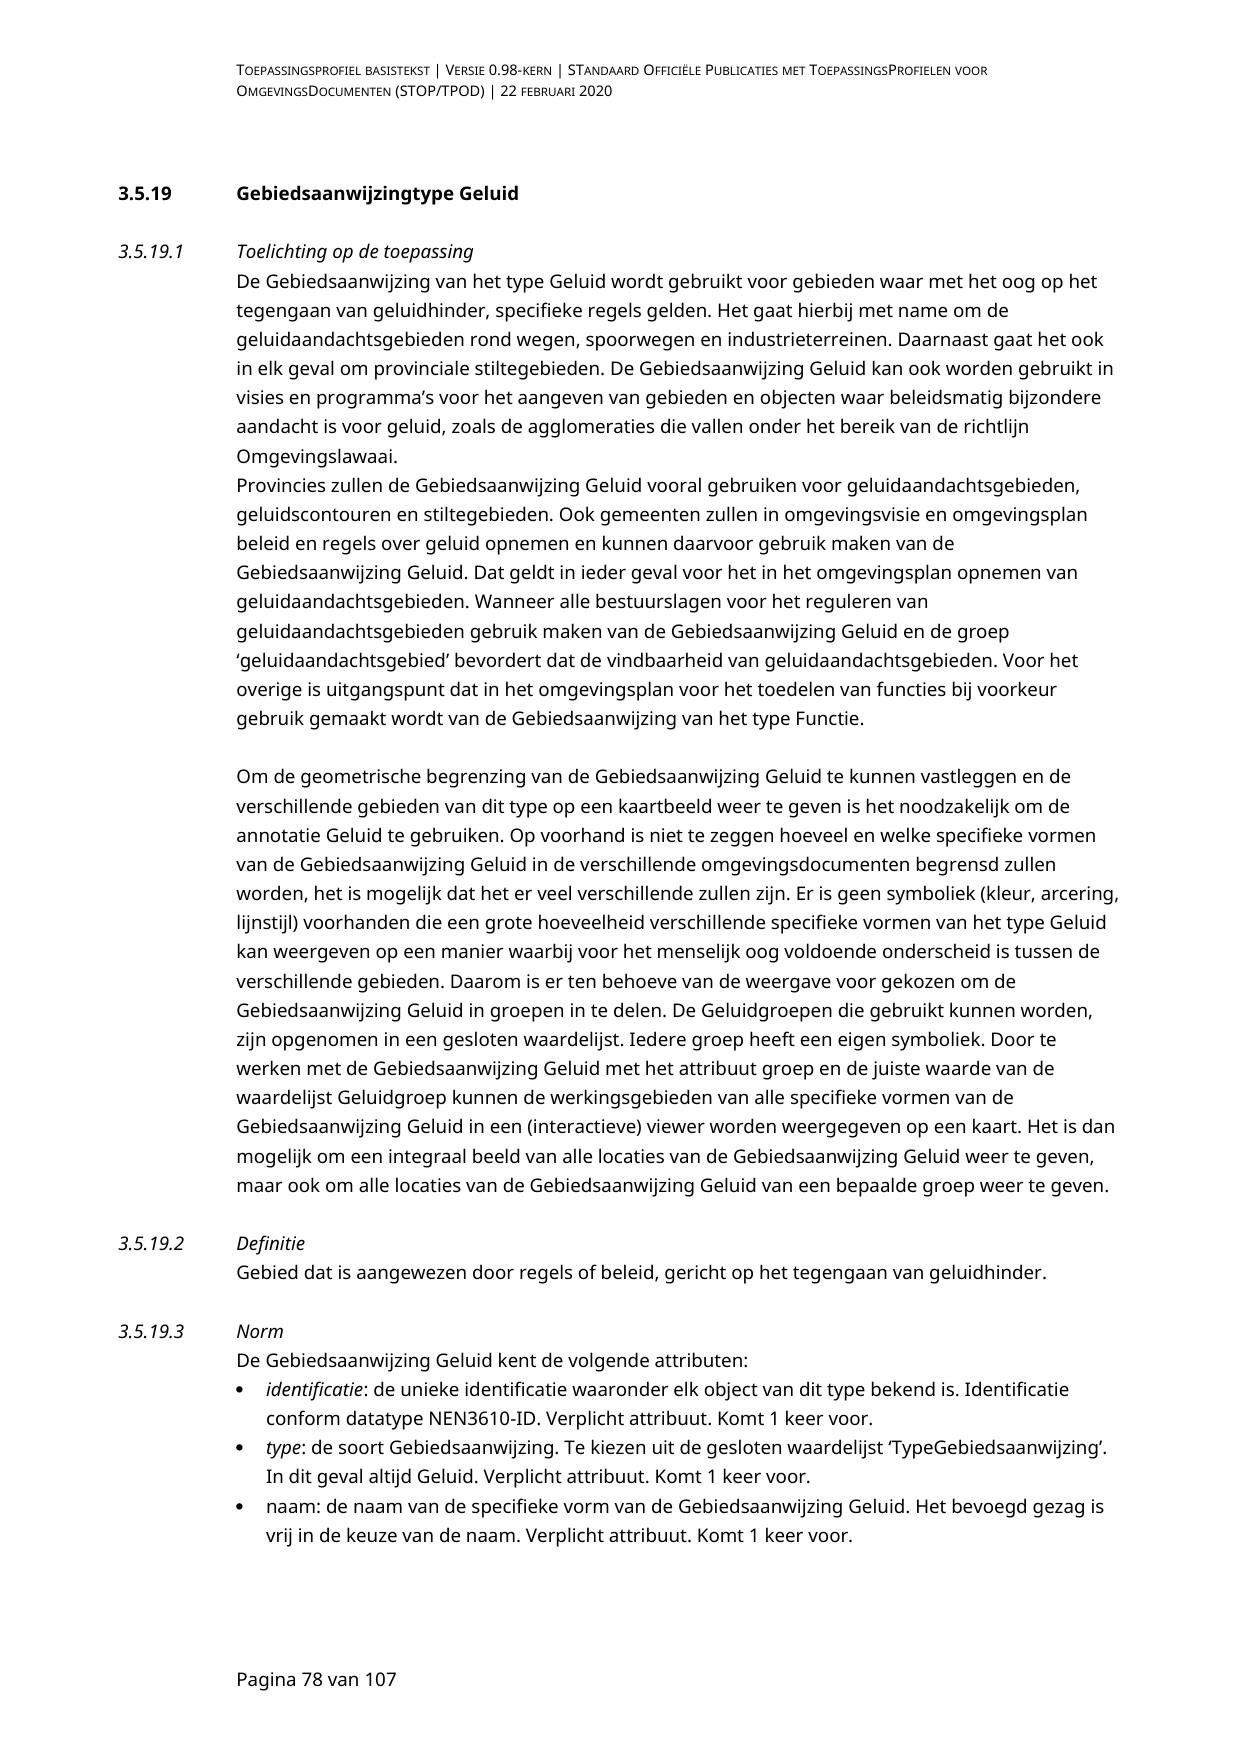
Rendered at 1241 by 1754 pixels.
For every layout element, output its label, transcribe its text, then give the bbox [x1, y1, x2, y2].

text identificatie: de unieke identificatie waaronder elk object van dit type bekend is. Identificatie conform datatype NEN3610-ID. Verplicht attribuut. Komt 1 keer voor. [236, 1373, 1122, 1431]
text Om de geometrische begrenzing van de Gebiedsaanwijzing Geluid te kunnen vastleggen en de verschillende gebieden van dit type op een kaartbeeld weer te geven is het noodzakelijk om de annotatie Geluid te gebruiken. Op voorhand is niet te zeggen hoeveel en welke specifieke vormen van de Gebiedsaanwijzing Geluid in de verschillende omgevingsdocumenten begrensd zullen worden, het is mogelijk dat het er veel verschillende zullen zijn. Er is geen symboliek (kleur, arcering, lijnstijl) voorhanden die een grote hoeveelheid verschillende specifieke vormen van het type Geluid kan weergeven op een manier waarbij voor het menselijk oog voldoende onderscheid is tussen de verschillende gebieden. Daarom is er ten behoeve van de weergave voor gekozen om de Gebiedsaanwijzing Geluid in groepen in te delen. De Geluidgroepen die gebruikt kunnen worden, zijn opgenomen in een gesloten waardelijst. Iedere groep heeft een eigen symboliek. Door te werken met de Gebiedsaanwijzing Geluid met het attribuut groep en de juiste waarde van de waardelijst Geluidgroep kunnen de werkingsgebieden van alle specifieke vormen van de Gebiedsaanwijzing Geluid in een (interactieve) viewer worden weergegeven op een kaart. Het is dan mogelijk om een integraal beeld van alle locaties van de Gebiedsaanwijzing Geluid weer te geven, maar ook om alle locaties van de Gebiedsaanwijzing Geluid van een bepaalde groep weer te geven. [236, 761, 1122, 1198]
text type: de soort Gebiedsaanwijzing. Te kiezen uit de gesloten waardelijst ‘TypeGebiedsaanwijzing’. In dit geval altijd Geluid. Verplicht attribuut. Komt 1 keer voor. [236, 1431, 1122, 1490]
subtitle Gebiedsaanwijzingtype Geluid [118, 177, 1122, 206]
text naam: de naam van de specifieke vorm van de Gebiedsaanwijzing Geluid. Het bevoegd gezag is vrij in de keuze van de naam. Verplicht attribuut. Komt 1 keer voor. [236, 1490, 1122, 1548]
text Gebied dat is aangewezen door regels of beleid, gericht op het tegengaan van geluidhinder. [236, 1256, 1122, 1286]
text De Gebiedsaanwijzing van het type Geluid wordt gebruikt voor gebieden waar met het oog op het tegengaan van geluidhinder, specifieke regels gelden. Het gaat hierbij met name om de geluidaandachtsgebieden rond wegen, spoorwegen en industrieterreinen. Daarnaast gaat het ook in elk geval om provinciale stiltegebieden. De Gebiedsaanwijzing Geluid kan ook worden gebruikt in visies en programma’s voor het aangeven van gebieden en objecten waar beleidsmatig bijzondere aandacht is voor geluid, zoals de agglomeraties die vallen onder het bereik van de richtlijn Omgevingslawaai. [236, 265, 1122, 469]
text De Gebiedsaanwijzing Geluid kent de volgende attributen: [236, 1344, 1122, 1373]
text Provincies zullen de Gebiedsaanwijzing Geluid vooral gebruiken voor geluidaandachtsgebieden, geluidscontouren en stiltegebieden. Ook gemeenten zullen in omgevingsvisie en omgevingsplan beleid en regels over geluid opnemen en kunnen daarvoor gebruik maken van de Gebiedsaanwijzing Geluid. Dat geldt in ieder geval voor het in het omgevingsplan opnemen van geluidaandachtsgebieden. Wanneer alle bestuurslagen voor het reguleren van geluidaandachtsgebieden gebruik maken van de Gebiedsaanwijzing Geluid en de groep ‘geluidaandachtsgebied’ bevordert dat de vindbaarheid van geluidaandachtsgebieden. Voor het overige is uitgangspunt dat in het omgevingsplan voor het toedelen van functies bij voorkeur gebruik gemaakt wordt van de Gebiedsaanwijzing van het type Functie. [236, 469, 1122, 731]
subtitle Norm [118, 1315, 1122, 1344]
subtitle Toelichting op de toepassing [118, 236, 1122, 265]
subtitle Definitie [118, 1227, 1122, 1256]
